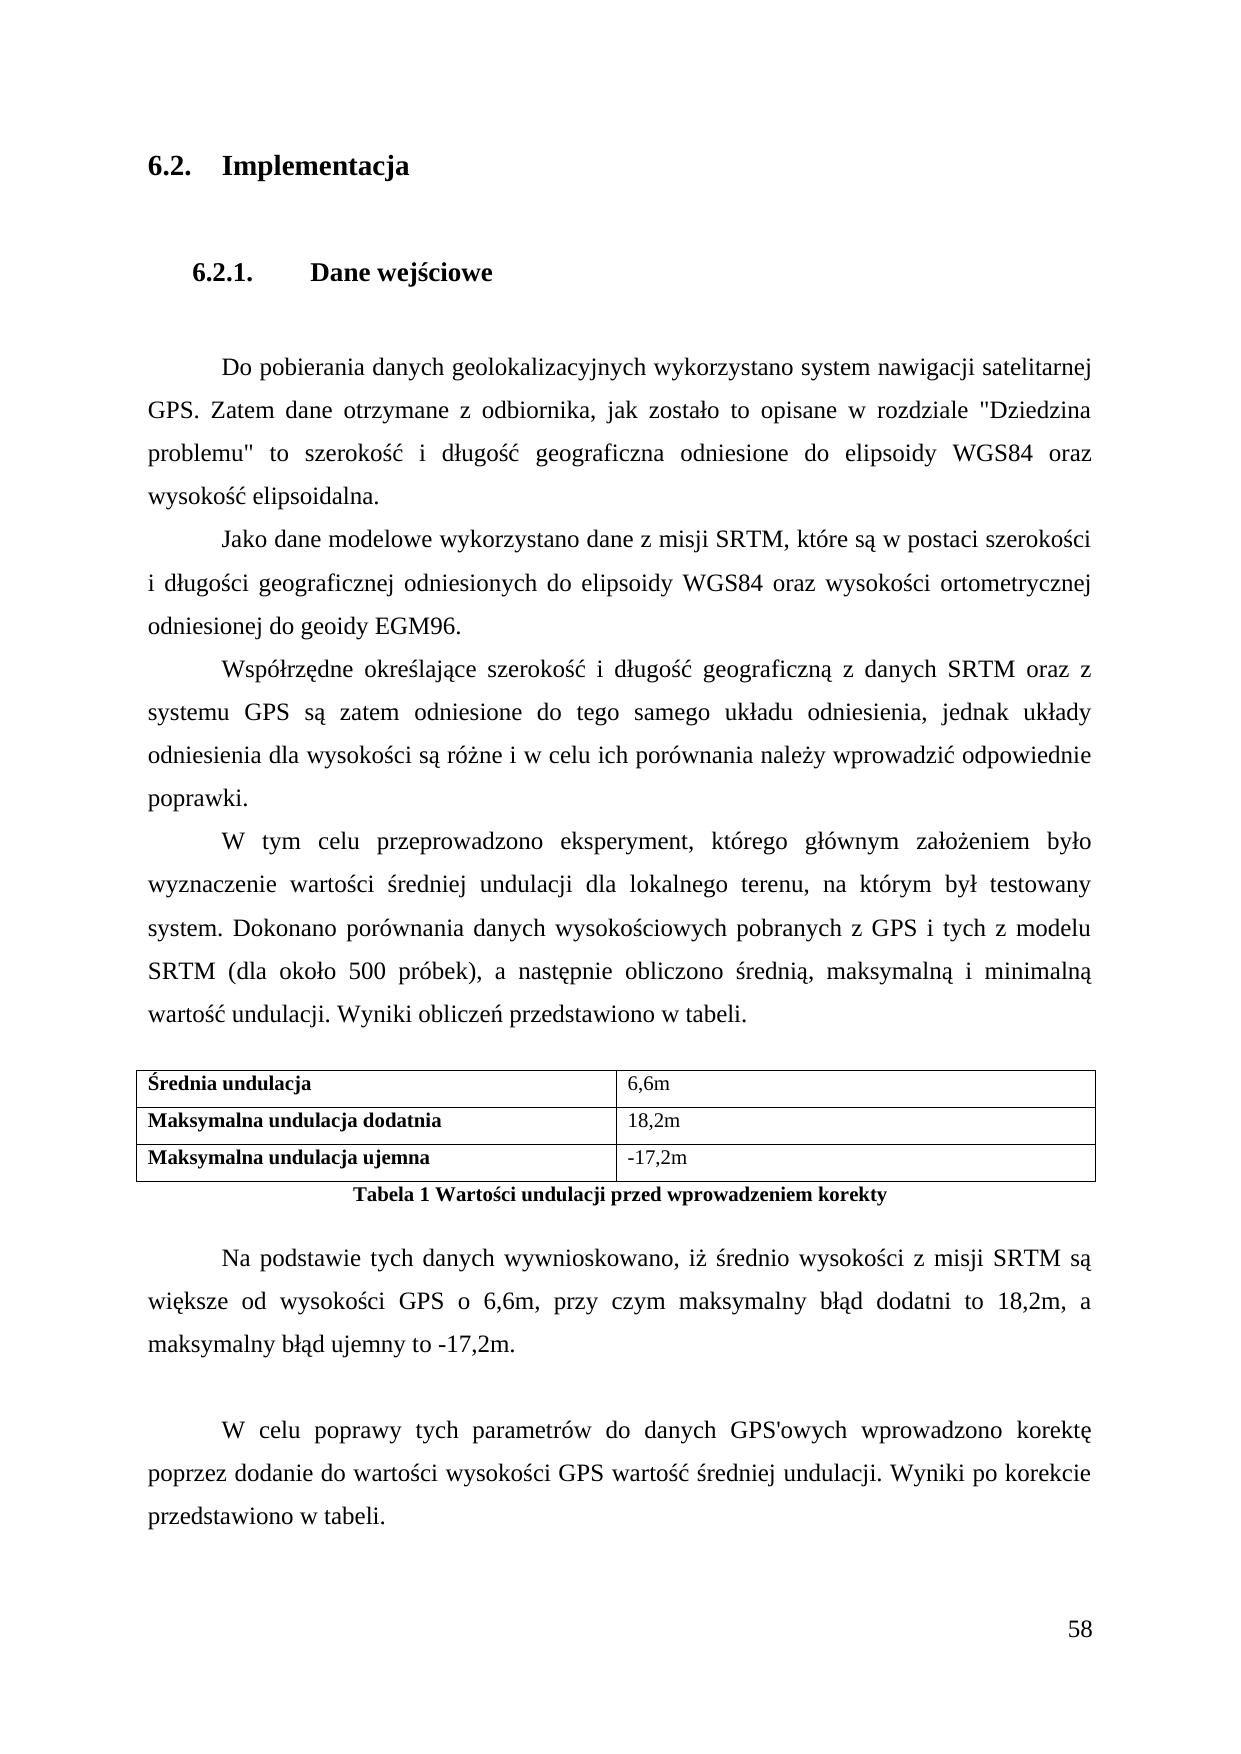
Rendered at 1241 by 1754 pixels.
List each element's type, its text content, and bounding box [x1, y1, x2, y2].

text Na podstawie tych danych wywnioskowano, iż średnio wysokości z misji SRTM są większe od wysokości GPS o 6,6m, przy czym maksymalny błąd dodatni to 18,2m, a maksymalny błąd ujemny to -17,2m. [148, 1243, 1092, 1358]
subtitle Implementacja [148, 148, 1092, 181]
subtitle Dane wejściowe [192, 256, 1092, 287]
table_cell -17,2m [617, 1145, 1095, 1181]
text Współrzędne określające szerokość i długość geograficzną z danych SRTM oraz z systemu GPS są zatem odniesione do tego samego układu odniesienia, jednak układy odniesienia dla wysokości są różne i w celu ich porównania należy wprowadzić odpowiednie poprawki. [148, 654, 1092, 812]
table_cell Maksymalna undulacja dodatnia [137, 1108, 616, 1144]
table_cell Maksymalna undulacja ujemna [137, 1145, 616, 1181]
text Do pobierania danych geolokalizacyjnych wykorzystano system nawigacji satelitarnej GPS. Zatem dane otrzymane z odbiornika, jak zostało to opisane w rozdziale "Dziedzina problemu" to szerokość i długość geograficzna odniesione do elipsoidy WGS84 oraz wysokość elipsoidalna. [148, 352, 1092, 510]
text Jako dane modelowe wykorzystano dane z misji SRTM, które są w postaci szerokości i długości geograficznej odniesionych do elipsoidy WGS84 oraz wysokości ortometrycznej odniesionej do geoidy EGM96. [148, 524, 1092, 639]
text W celu poprawy tych parametrów do danych GPS'owych wprowadzono korektę poprzez dodanie do wartości wysokości GPS wartość średniej undulacji. Wyniki po korekcie przedstawiono w tabeli. [148, 1415, 1092, 1530]
text W tym celu przeprowadzono eksperyment, którego głównym założeniem było wyznaczenie wartości średniej undulacji dla lokalnego terenu, na którym był testowany system. Dokonano porównania danych wysokościowych pobranych z GPS i tych z modelu SRTM (dla około 500 próbek), a następnie obliczono średnią, maksymalną i minimalną wartość undulacji. Wyniki obliczeń przedstawiono w tabeli. [148, 826, 1092, 1028]
table_header 6,6m [617, 1071, 1095, 1107]
table_cell 18,2m [617, 1108, 1095, 1144]
table_header Średnia undulacja [137, 1071, 616, 1107]
